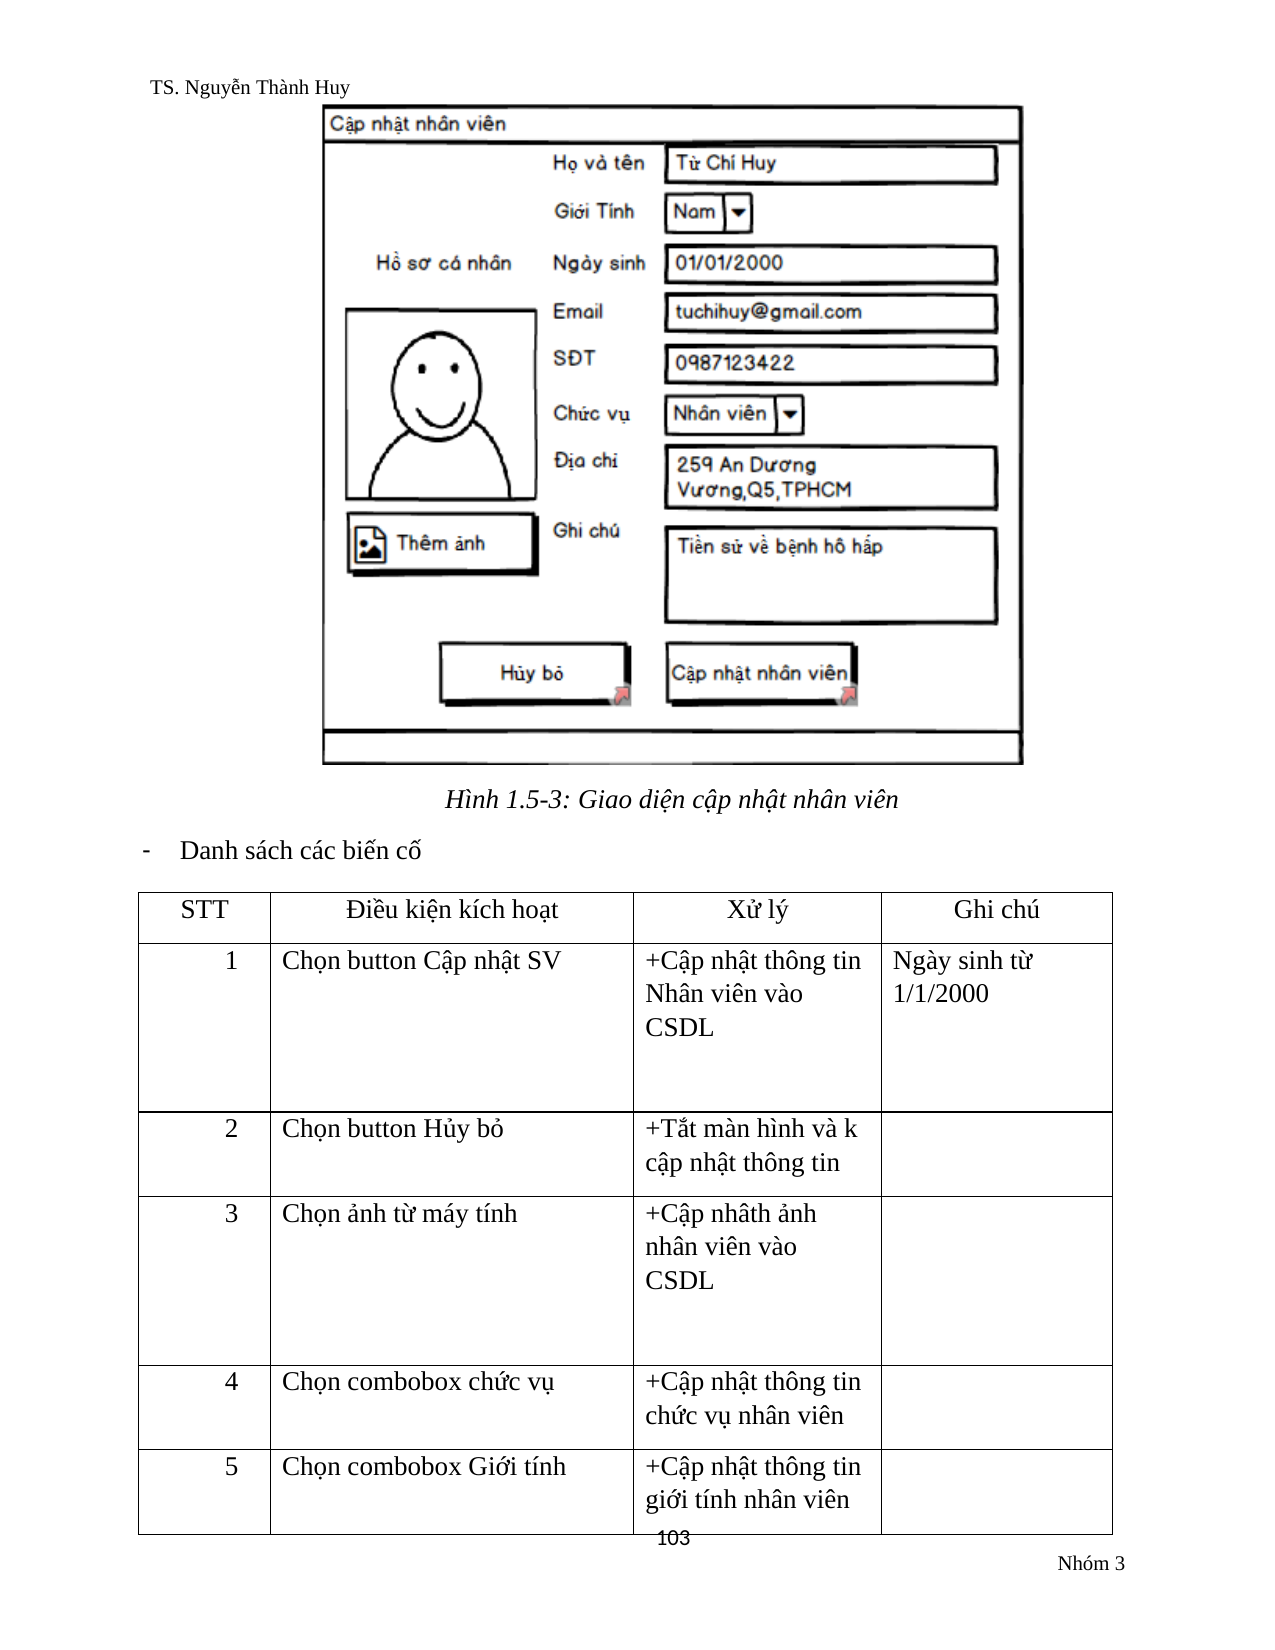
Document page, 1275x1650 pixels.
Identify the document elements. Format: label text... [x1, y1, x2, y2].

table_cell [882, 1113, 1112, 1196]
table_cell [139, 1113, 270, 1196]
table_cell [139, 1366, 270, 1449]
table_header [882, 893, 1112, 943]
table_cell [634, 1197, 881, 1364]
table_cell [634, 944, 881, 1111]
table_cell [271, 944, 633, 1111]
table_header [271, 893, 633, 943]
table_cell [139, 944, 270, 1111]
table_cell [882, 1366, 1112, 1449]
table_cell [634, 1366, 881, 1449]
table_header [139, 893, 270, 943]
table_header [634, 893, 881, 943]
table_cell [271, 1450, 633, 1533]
text Hình 1.5-3: Giao diện cập nhật nhân viên [150, 783, 1196, 814]
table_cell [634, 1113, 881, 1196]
list Danh sách các biến cố [142, 833, 1196, 866]
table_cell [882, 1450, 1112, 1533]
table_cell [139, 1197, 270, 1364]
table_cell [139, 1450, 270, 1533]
picture [322, 103, 1024, 765]
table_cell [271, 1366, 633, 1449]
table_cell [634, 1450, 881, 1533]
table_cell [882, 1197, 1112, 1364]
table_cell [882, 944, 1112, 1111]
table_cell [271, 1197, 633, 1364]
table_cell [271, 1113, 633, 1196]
